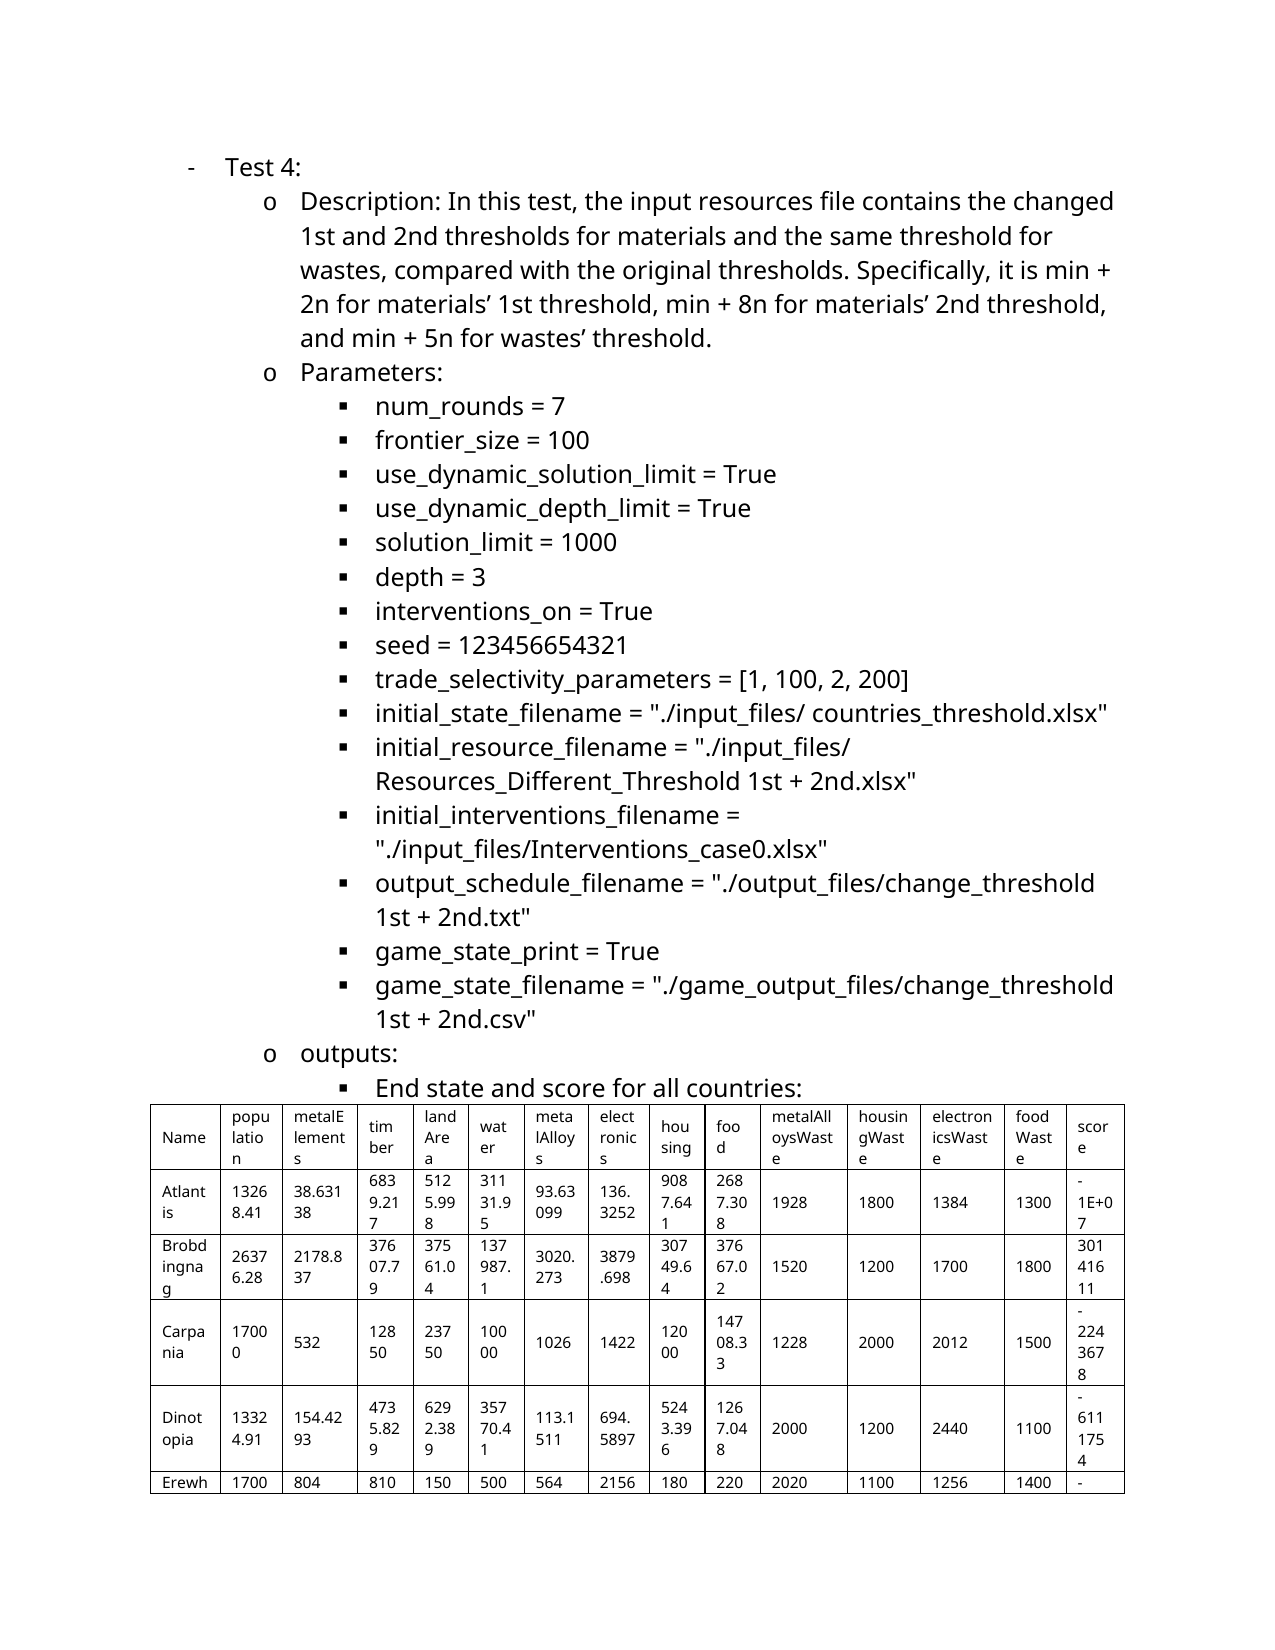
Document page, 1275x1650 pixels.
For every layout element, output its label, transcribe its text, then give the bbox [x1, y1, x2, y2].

table_cell 26376.28 [221, 1235, 282, 1299]
table_cell 1200 [848, 1386, 920, 1471]
table_header Name [151, 1105, 220, 1169]
table_cell 35770.41 [469, 1386, 524, 1471]
table_cell 113.1511 [525, 1386, 588, 1471]
table_header food [706, 1105, 760, 1169]
table_cell -2243678 [1067, 1300, 1124, 1385]
table_cell 17000 [221, 1300, 282, 1385]
table_cell 15000 [414, 1472, 468, 1493]
table_cell 10000 [469, 1300, 524, 1385]
table_cell 2000 [761, 1386, 847, 1471]
table_cell 1384 [921, 1170, 1004, 1234]
table_cell 1228 [761, 1300, 847, 1385]
list initial_state_filename = "./input_files/ countries_threshold.xlsx" [337, 695, 1125, 729]
table_cell 1700 [921, 1235, 1004, 1299]
table_header landArea [414, 1105, 468, 1169]
table_cell 3879.698 [589, 1235, 649, 1299]
table_cell 136.3252 [589, 1170, 649, 1234]
table_cell 18000 [650, 1472, 704, 1493]
table_cell 6839.217 [358, 1170, 413, 1234]
list solution_limit = 1000 [337, 525, 1125, 559]
table_header water [469, 1105, 524, 1169]
table_header metalElements [283, 1105, 357, 1169]
table_cell 31131.95 [469, 1170, 524, 1234]
list output_schedule_filename = "./output_files/change_threshold 1st + 2nd.txt" [337, 866, 1125, 934]
table_cell Carpania [151, 1300, 220, 1385]
list Parameters: [262, 354, 1125, 389]
table_cell 93.63099 [525, 1170, 588, 1234]
table_cell 13268.41 [221, 1170, 282, 1234]
list frontier_size = 100 [337, 423, 1125, 457]
table_cell 154.4293 [283, 1386, 357, 1471]
table_cell -1E+07 [1067, 1170, 1124, 1234]
list Description: In this test, the input resources file contains the changed 1st and 2nd thresholds for materials and the same threshold for wastes, compared with the original thresholds. Specifically, it is min + 2n for materials’ 1st threshold, min + 8n for materials’ 2nd threshold, and min + 5n for wastes’ threshold. [262, 184, 1125, 354]
table_header score [1067, 1105, 1124, 1169]
table_cell 1422 [589, 1300, 649, 1385]
table_cell 1500 [1005, 1300, 1066, 1385]
table_cell 6292.389 [414, 1386, 468, 1471]
list trade_selectivity_parameters = [1, 100, 2, 200] [337, 661, 1125, 695]
table_cell 1256 [921, 1472, 1004, 1493]
table_cell -2460699 [1067, 1472, 1124, 1493]
table_cell 22000 [706, 1472, 760, 1493]
list num_rounds = 7 [337, 389, 1125, 423]
table_header metalAlloysWaste [761, 1105, 847, 1169]
table_cell 1026 [525, 1300, 588, 1385]
table_cell 30749.64 [650, 1235, 704, 1299]
table_cell 37667.02 [706, 1235, 760, 1299]
table_cell 2687.308 [706, 1170, 760, 1234]
list use_dynamic_solution_limit = True [337, 457, 1125, 491]
table_cell 532 [283, 1300, 357, 1385]
table_cell 694.5897 [589, 1386, 649, 1471]
table_cell 1520 [761, 1235, 847, 1299]
list Test 4: [187, 150, 1125, 184]
table_header population [221, 1105, 282, 1169]
table_cell 1267.048 [706, 1386, 760, 1471]
table_header housingWaste [848, 1105, 920, 1169]
table_cell 13324.91 [221, 1386, 282, 1471]
table_cell 2178.837 [283, 1235, 357, 1299]
table_cell 1800 [1005, 1235, 1066, 1299]
list depth = 3 [337, 559, 1125, 593]
table_cell 804 [283, 1472, 357, 1493]
table_cell -6111754 [1067, 1386, 1124, 1471]
table_cell 3020.273 [525, 1235, 588, 1299]
table_cell 2012 [921, 1300, 1004, 1385]
table_header electronics [589, 1105, 649, 1169]
table_cell 564 [525, 1472, 588, 1493]
table_cell 4735.829 [358, 1386, 413, 1471]
table_cell 2000 [848, 1300, 920, 1385]
table_cell 1800 [848, 1170, 920, 1234]
table_cell 50000 [469, 1472, 524, 1493]
table_cell Dinotopia [151, 1386, 220, 1471]
table_cell 12000 [650, 1300, 704, 1385]
table_cell 2020 [761, 1472, 847, 1493]
table_header metalAlloys [525, 1105, 588, 1169]
table_cell 37561.04 [414, 1235, 468, 1299]
list game_state_filename = "./game_output_files/change_threshold 1st + 2nd.csv" [337, 968, 1125, 1036]
table_cell 14708.33 [706, 1300, 760, 1385]
table_cell Erewhon [151, 1472, 220, 1493]
list game_state_print = True [337, 934, 1125, 968]
table_cell 1928 [761, 1170, 847, 1234]
table_cell 1200 [848, 1235, 920, 1299]
table_cell 17000 [221, 1472, 282, 1493]
list End state and score for all countries: [337, 1070, 1125, 1104]
table_cell 2440 [921, 1386, 1004, 1471]
list seed = 123456654321 [337, 627, 1125, 661]
table_cell 1300 [1005, 1170, 1066, 1234]
table_cell 5125.998 [414, 1170, 468, 1234]
list initial_resource_filename = "./input_files/ Resources_Different_Threshold 1st + 2nd.xlsx" [337, 729, 1125, 798]
table_cell 37607.79 [358, 1235, 413, 1299]
table_cell 30141611 [1067, 1235, 1124, 1299]
table_cell 23750 [414, 1300, 468, 1385]
table_cell 1100 [848, 1472, 920, 1493]
table_cell 137987.1 [469, 1235, 524, 1299]
table_cell 5243.396 [650, 1386, 704, 1471]
table_cell Atlantis [151, 1170, 220, 1234]
table_cell 8100 [358, 1472, 413, 1493]
table_header foodWaste [1005, 1105, 1066, 1169]
list use_dynamic_depth_limit = True [337, 491, 1125, 525]
table_cell 9087.641 [650, 1170, 704, 1234]
table_header timber [358, 1105, 413, 1169]
list initial_interventions_filename = "./input_files/Interventions_case0.xlsx" [337, 798, 1125, 866]
list outputs: [262, 1036, 1125, 1070]
table_cell 1100 [1005, 1386, 1066, 1471]
table_header electronicsWaste [921, 1105, 1004, 1169]
list interventions_on = True [337, 593, 1125, 627]
table_cell 1400 [1005, 1472, 1066, 1493]
table_cell Brobdingnag [151, 1235, 220, 1299]
table_cell 2156 [589, 1472, 649, 1493]
table_header housing [650, 1105, 704, 1169]
table_cell 12850 [358, 1300, 413, 1385]
table_cell 38.63138 [283, 1170, 357, 1234]
